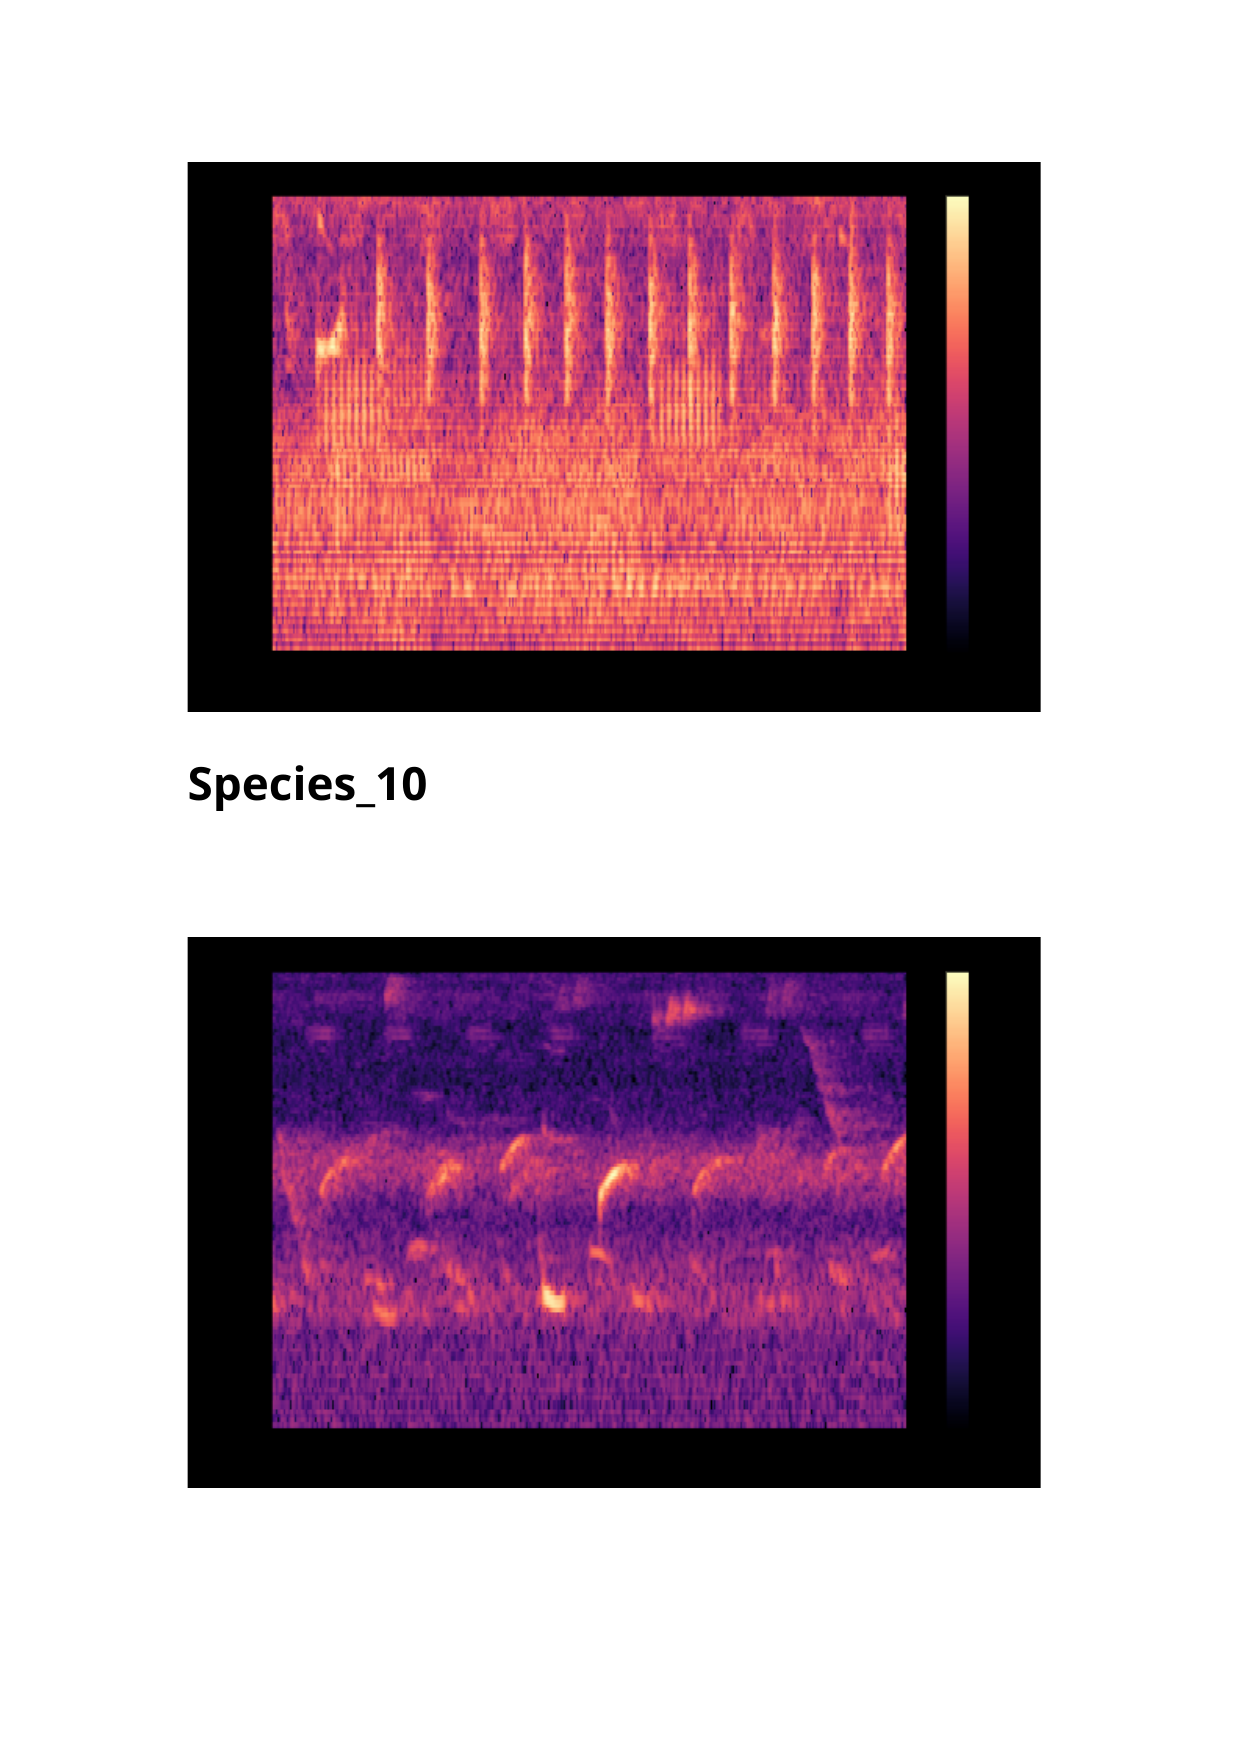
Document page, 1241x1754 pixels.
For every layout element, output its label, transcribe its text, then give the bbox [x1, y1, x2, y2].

picture [187, 937, 1041, 1488]
subtitle Species_10 [187, 750, 1053, 815]
picture [187, 162, 1041, 712]
